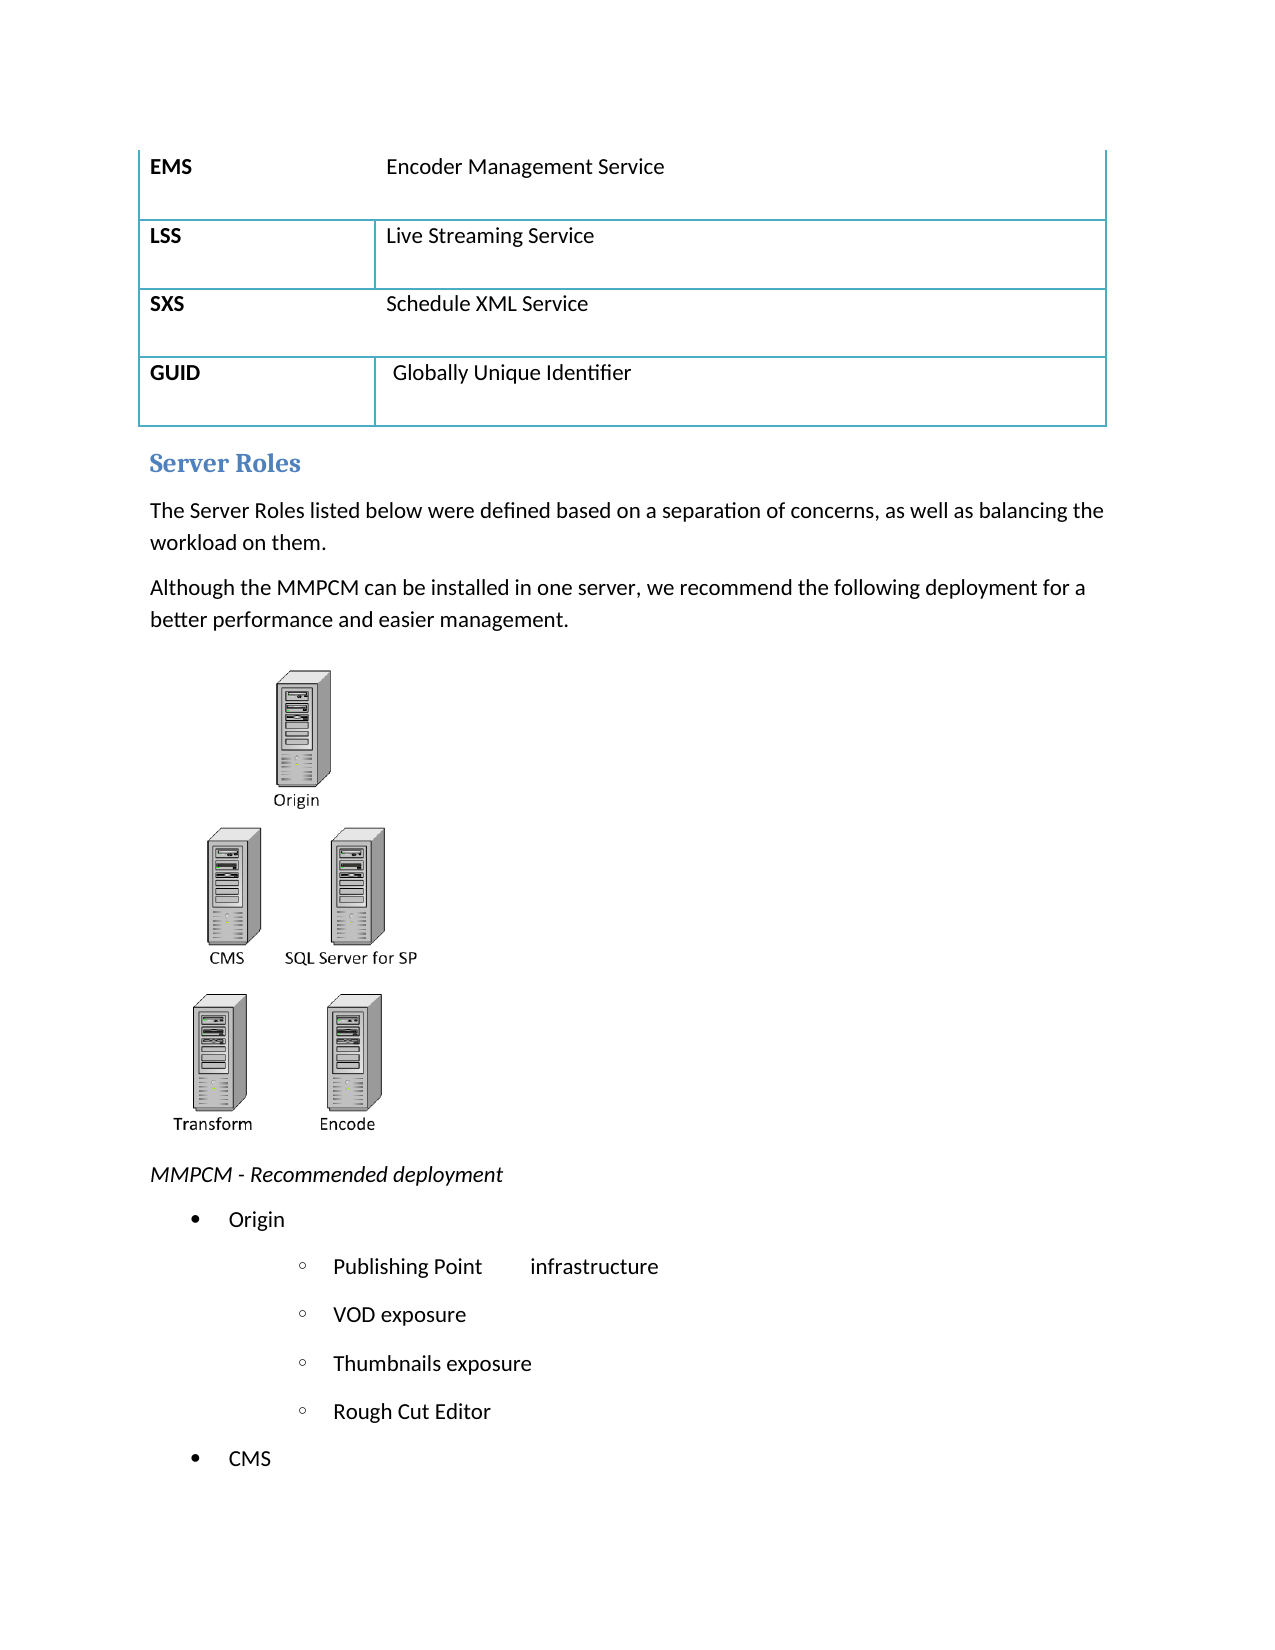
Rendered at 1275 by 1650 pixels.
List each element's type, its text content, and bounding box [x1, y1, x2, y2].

table_cell EMS [140, 150, 375, 219]
table_cell LSS [140, 221, 374, 287]
table_cell GUID [140, 358, 374, 425]
text The Server Roles listed below were defined based on a separation of concerns, as well as balancing the workload on them. [150, 496, 1125, 556]
table_cell Globally Unique Identifier [376, 358, 1105, 425]
subtitle Server Roles [150, 448, 1125, 479]
picture [150, 650, 446, 1157]
list Thumbnails exposure [296, 1347, 1125, 1378]
list VOD exposure [296, 1298, 1125, 1330]
list Origin [191, 1205, 1125, 1233]
text MMPCM - Recommended deployment [150, 1161, 1125, 1189]
list Rough Cut Editor [296, 1395, 1125, 1427]
list CMS [191, 1444, 1125, 1472]
table_cell Encoder Management Service [375, 150, 1105, 219]
table_cell SXS [140, 290, 375, 356]
table_cell Live Streaming Service [376, 221, 1105, 287]
list Publishing Point infrastructure [296, 1250, 1125, 1281]
text Although the MMPCM can be installed in one server, we recommend the following deployment for a better performance and easier management. [150, 573, 1125, 633]
table_cell Schedule XML Service [375, 290, 1105, 356]
